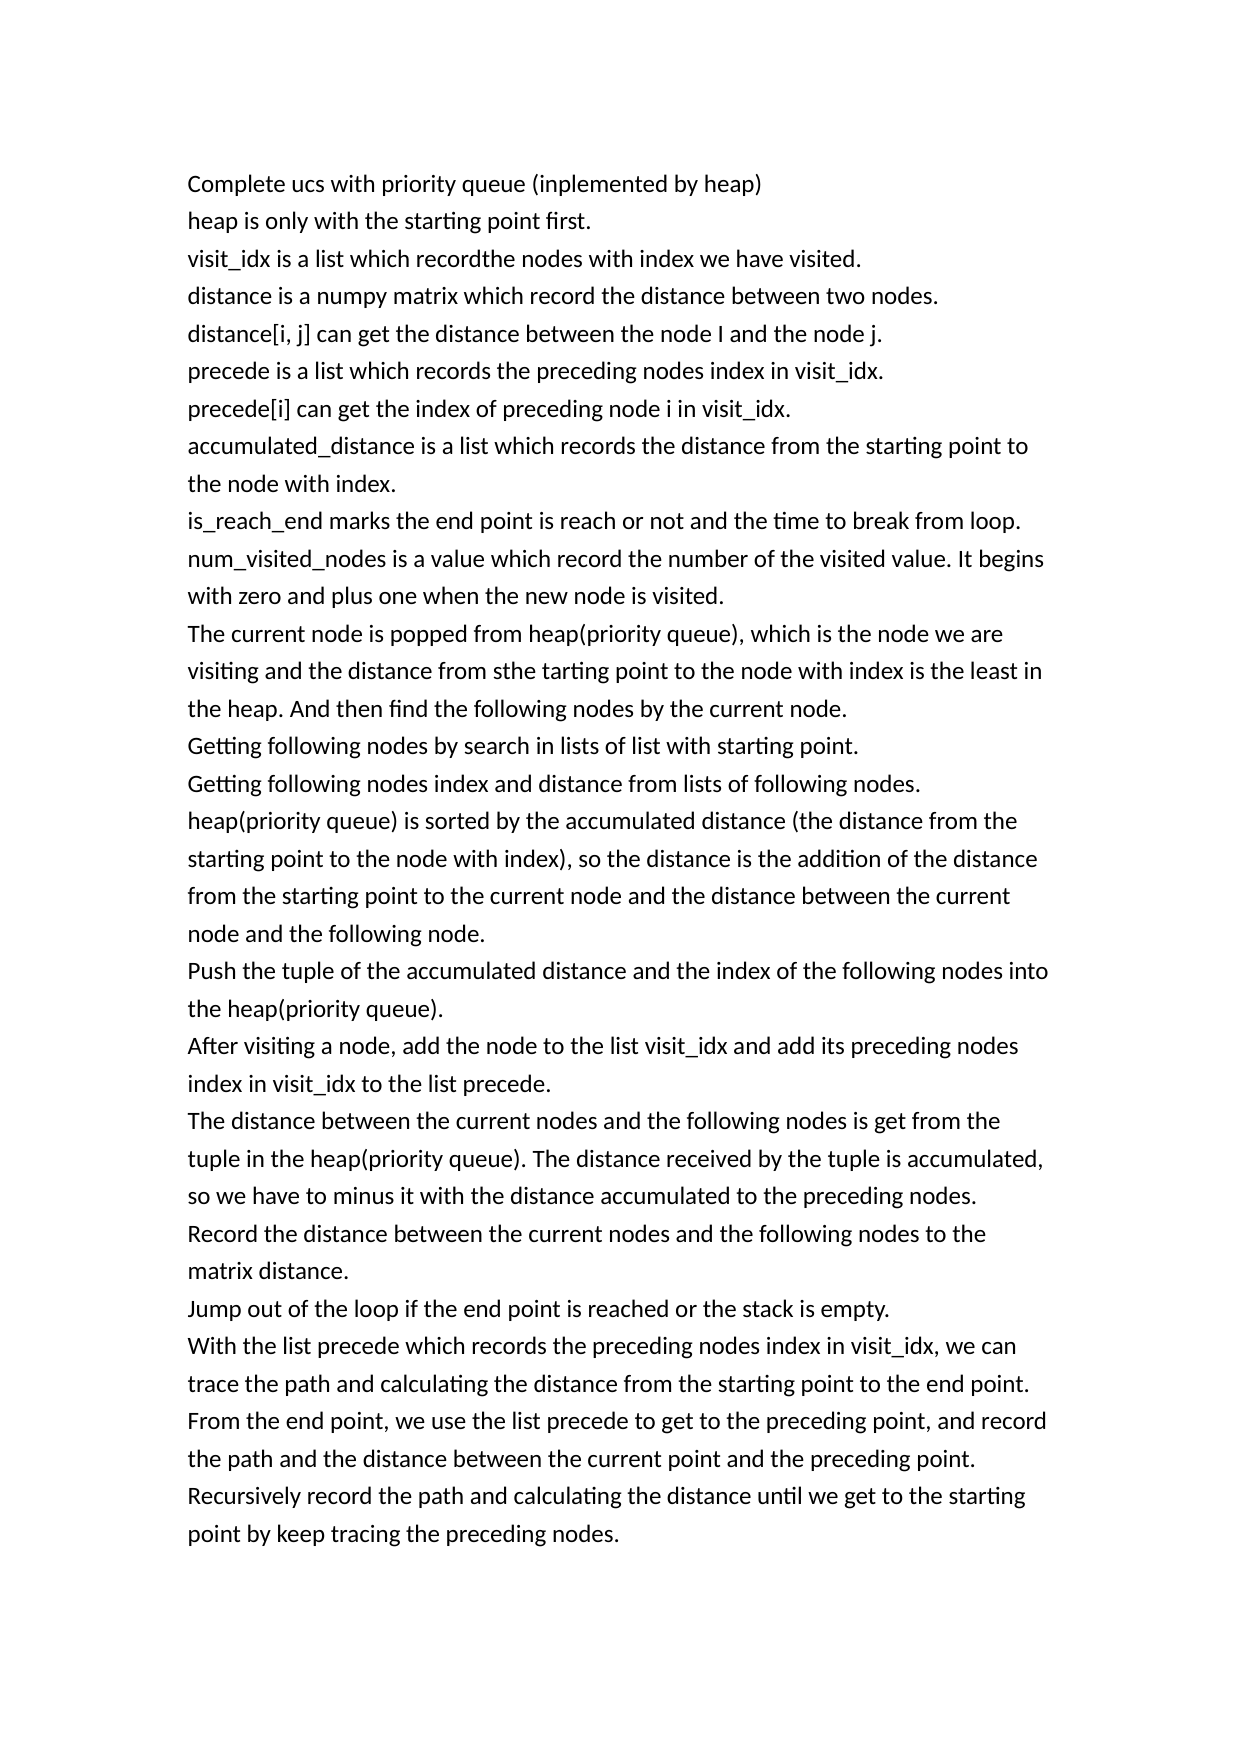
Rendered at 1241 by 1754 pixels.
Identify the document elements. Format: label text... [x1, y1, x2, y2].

text distance is a numpy matrix which record the distance between two nodes. [187, 277, 1053, 314]
text is_reach_end marks the end point is reach or not and the time to break from loop. [187, 502, 1053, 539]
text From the end point, we use the list precede to get to the preceding point, and record the path and the distance between the current point and the preceding point. Recursively record the path and calculating the distance until we get to the starting point by keep tracing the preceding nodes. [187, 1402, 1053, 1552]
text After visiting a node, add the node to the list visit_idx and add its preceding nodes index in visit_idx to the list precede. [187, 1027, 1053, 1102]
text The distance between the current nodes and the following nodes is get from the tuple in the heap(priority queue). The distance received by the tuple is accumulated, so we have to minus it with the distance accumulated to the preceding nodes. [187, 1102, 1053, 1214]
text Complete ucs with priority queue (inplemented by heap) [187, 164, 1053, 202]
text heap is only with the starting point first. [187, 202, 1053, 239]
text distance[i, j] can get the distance between the node I and the node j. [187, 314, 1053, 352]
text heap(priority queue) is sorted by the accumulated distance (the distance from the starting point to the node with index), so the distance is the addition of the distance from the starting point to the current node and the distance between the current node and the following node. [187, 802, 1053, 952]
text accumulated_distance is a list which records the distance from the starting point to the node with index. [187, 427, 1053, 502]
text Getting following nodes index and distance from lists of following nodes. [187, 764, 1053, 802]
text num_visited_nodes is a value which record the number of the visited value. It begins with zero and plus one when the new node is visited. [187, 539, 1053, 614]
text The current node is popped from heap(priority queue), which is the node we are visiting and the distance from sthe tarting point to the node with index is the least in the heap. And then find the following nodes by the current node. [187, 614, 1053, 727]
text Push the tuple of the accumulated distance and the index of the following nodes into the heap(priority queue). [187, 952, 1053, 1027]
text Getting following nodes by search in lists of list with starting point. [187, 727, 1053, 764]
text visit_idx is a list which recordthe nodes with index we have visited. [187, 239, 1053, 277]
text precede[i] can get the index of preceding node i in visit_idx. [187, 389, 1053, 427]
text Jump out of the loop if the end point is reached or the stack is empty. [187, 1289, 1053, 1327]
text With the list precede which records the preceding nodes index in visit_idx, we can trace the path and calculating the distance from the starting point to the end point. [187, 1327, 1053, 1402]
text Record the distance between the current nodes and the following nodes to the matrix distance. [187, 1214, 1053, 1289]
text precede is a list which records the preceding nodes index in visit_idx. [187, 352, 1053, 389]
